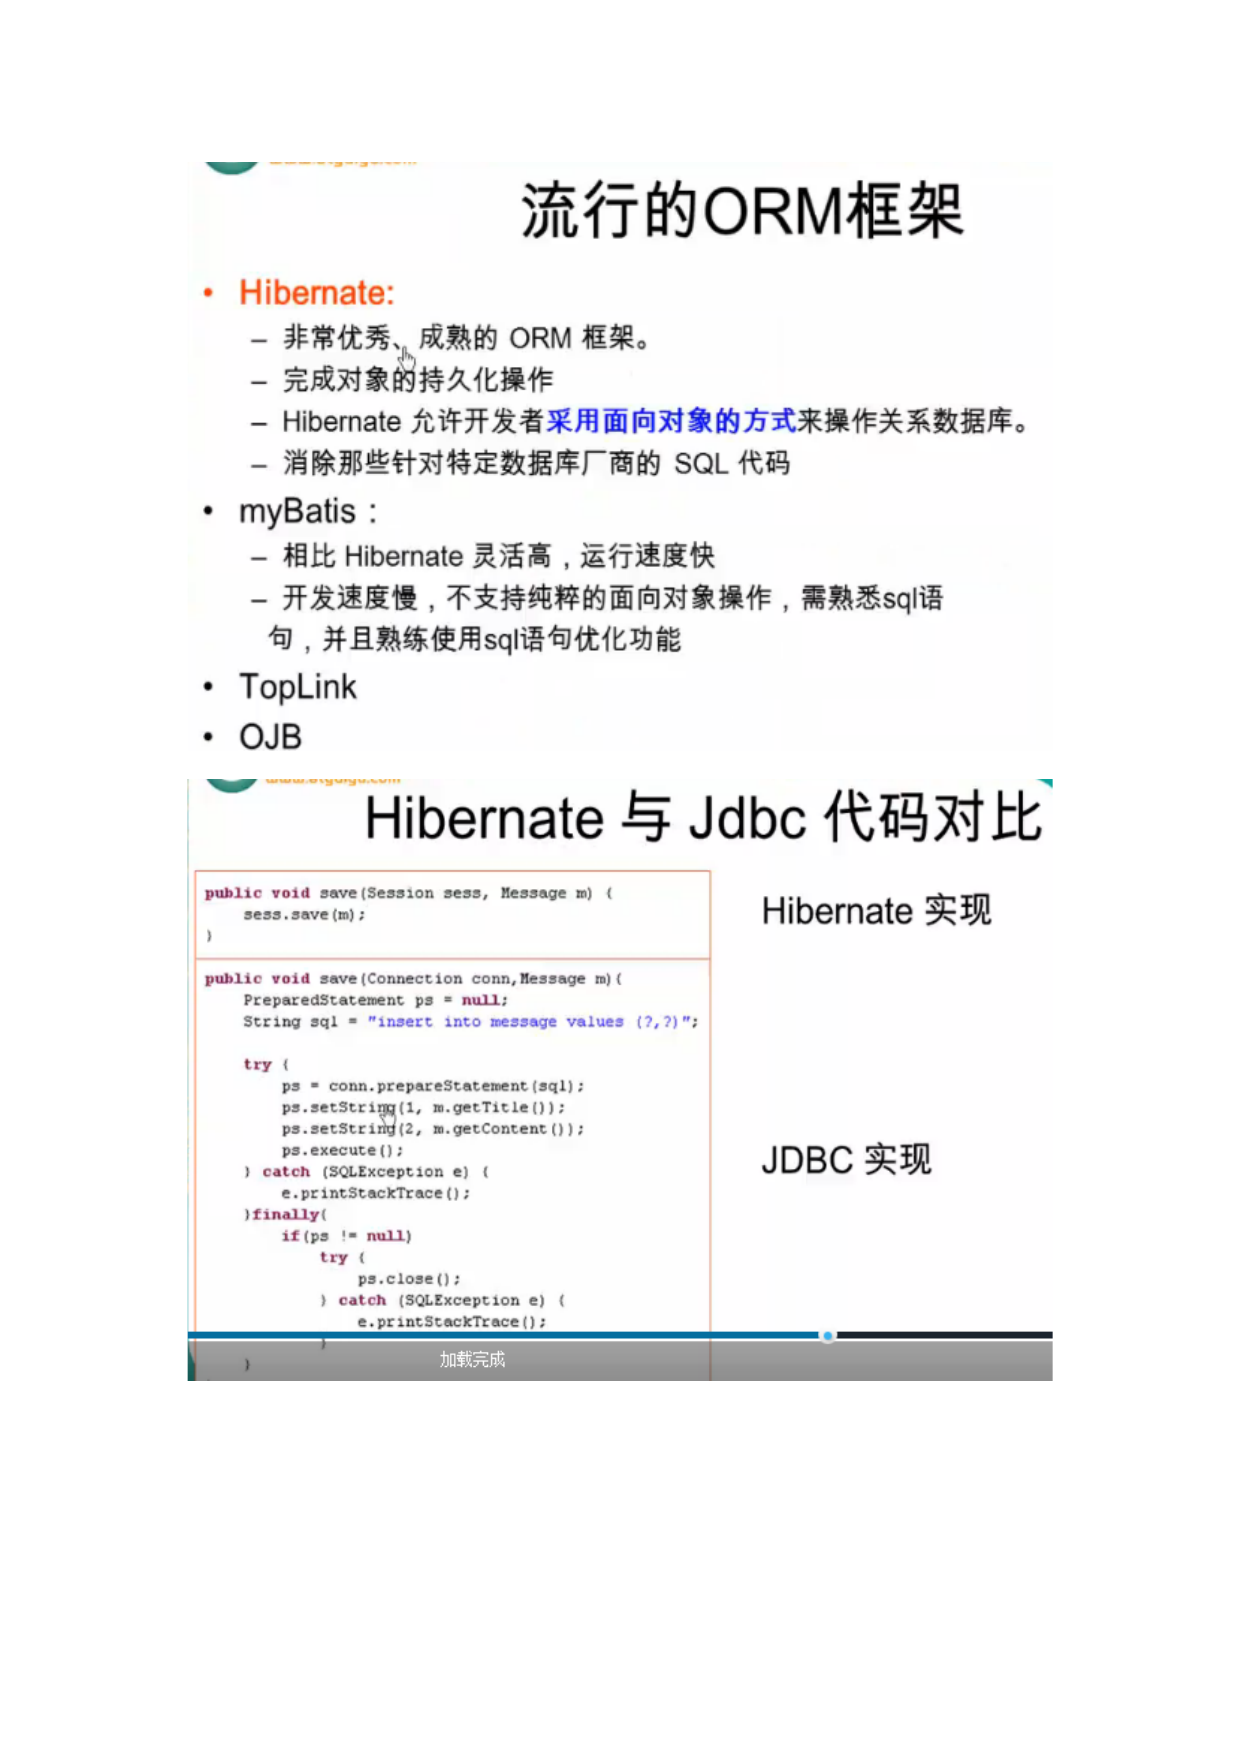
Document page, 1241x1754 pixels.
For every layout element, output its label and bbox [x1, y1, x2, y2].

picture [187, 162, 1053, 751]
picture [187, 779, 1053, 1381]
